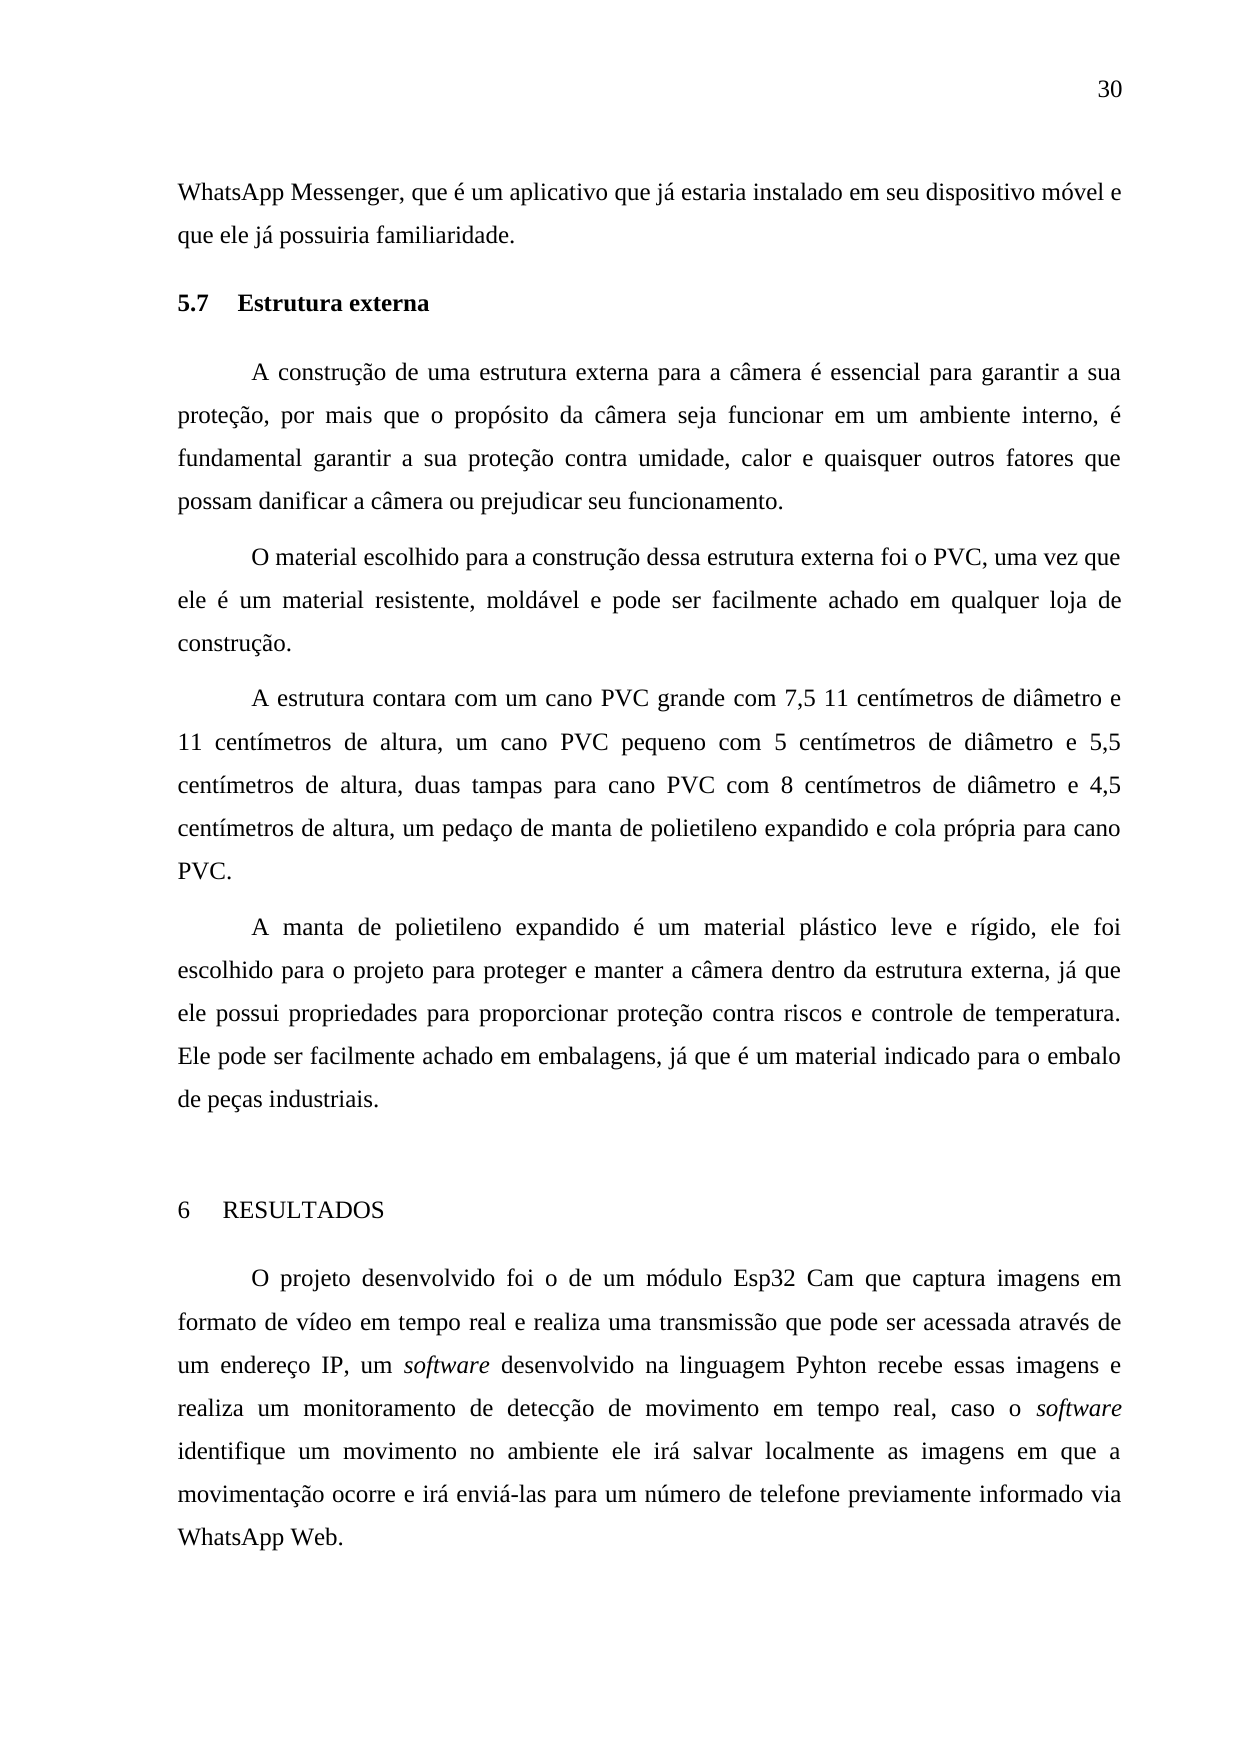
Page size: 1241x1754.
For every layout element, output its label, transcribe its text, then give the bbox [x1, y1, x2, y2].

subtitle RESULTADOS [177, 1195, 1122, 1224]
text A estrutura contara com um cano PVC grande com 7,5 11 centímetros de diâmetro e 11 centímetros de altura, um cano PVC pequeno com 5 centímetros de diâmetro e 5,5 centímetros de altura, duas tampas para cano PVC com 8 centímetros de diâmetro e 4,5 centímetros de altura, um pedaço de manta de polietileno expandido e cola própria para cano PVC. [177, 683, 1122, 885]
text A manta de polietileno expandido é um material plástico leve e rígido, ele foi escolhido para o projeto para proteger e manter a câmera dentro da estrutura externa, já que ele possui propriedades para proporcionar proteção contra riscos e controle de temperatura. Ele pode ser facilmente achado em embalagens, já que é um material indicado para o embalo de peças industriais. [177, 912, 1122, 1113]
text O material escolhido para a construção dessa estrutura externa foi o PVC, uma vez que ele é um material resistente, moldável e pode ser facilmente achado em qualquer loja de construção. [177, 542, 1122, 657]
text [177, 177, 1122, 249]
text O projeto desenvolvido foi o de um módulo Esp32 Cam que captura imagens em formato de vídeo em tempo real e realiza uma transmissão que pode ser acessada através de um endereço IP, um software desenvolvido na linguagem Pyhton recebe essas imagens e realiza um monitoramento de detecção de movimento em tempo real, caso o software identifique um movimento no ambiente ele irá salvar localmente as imagens em que a movimentação ocorre e irá enviá-las para um número de telefone previamente informado via WhatsApp Web. [177, 1263, 1122, 1551]
subtitle Estrutura externa [177, 288, 1122, 317]
text A construção de uma estrutura externa para a câmera é essencial para garantir a sua proteção, por mais que o propósito da câmera seja funcionar em um ambiente interno, é fundamental garantir a sua proteção contra umidade, calor e quaisquer outros fatores que possam danificar a câmera ou prejudicar seu funcionamento. [177, 357, 1122, 515]
